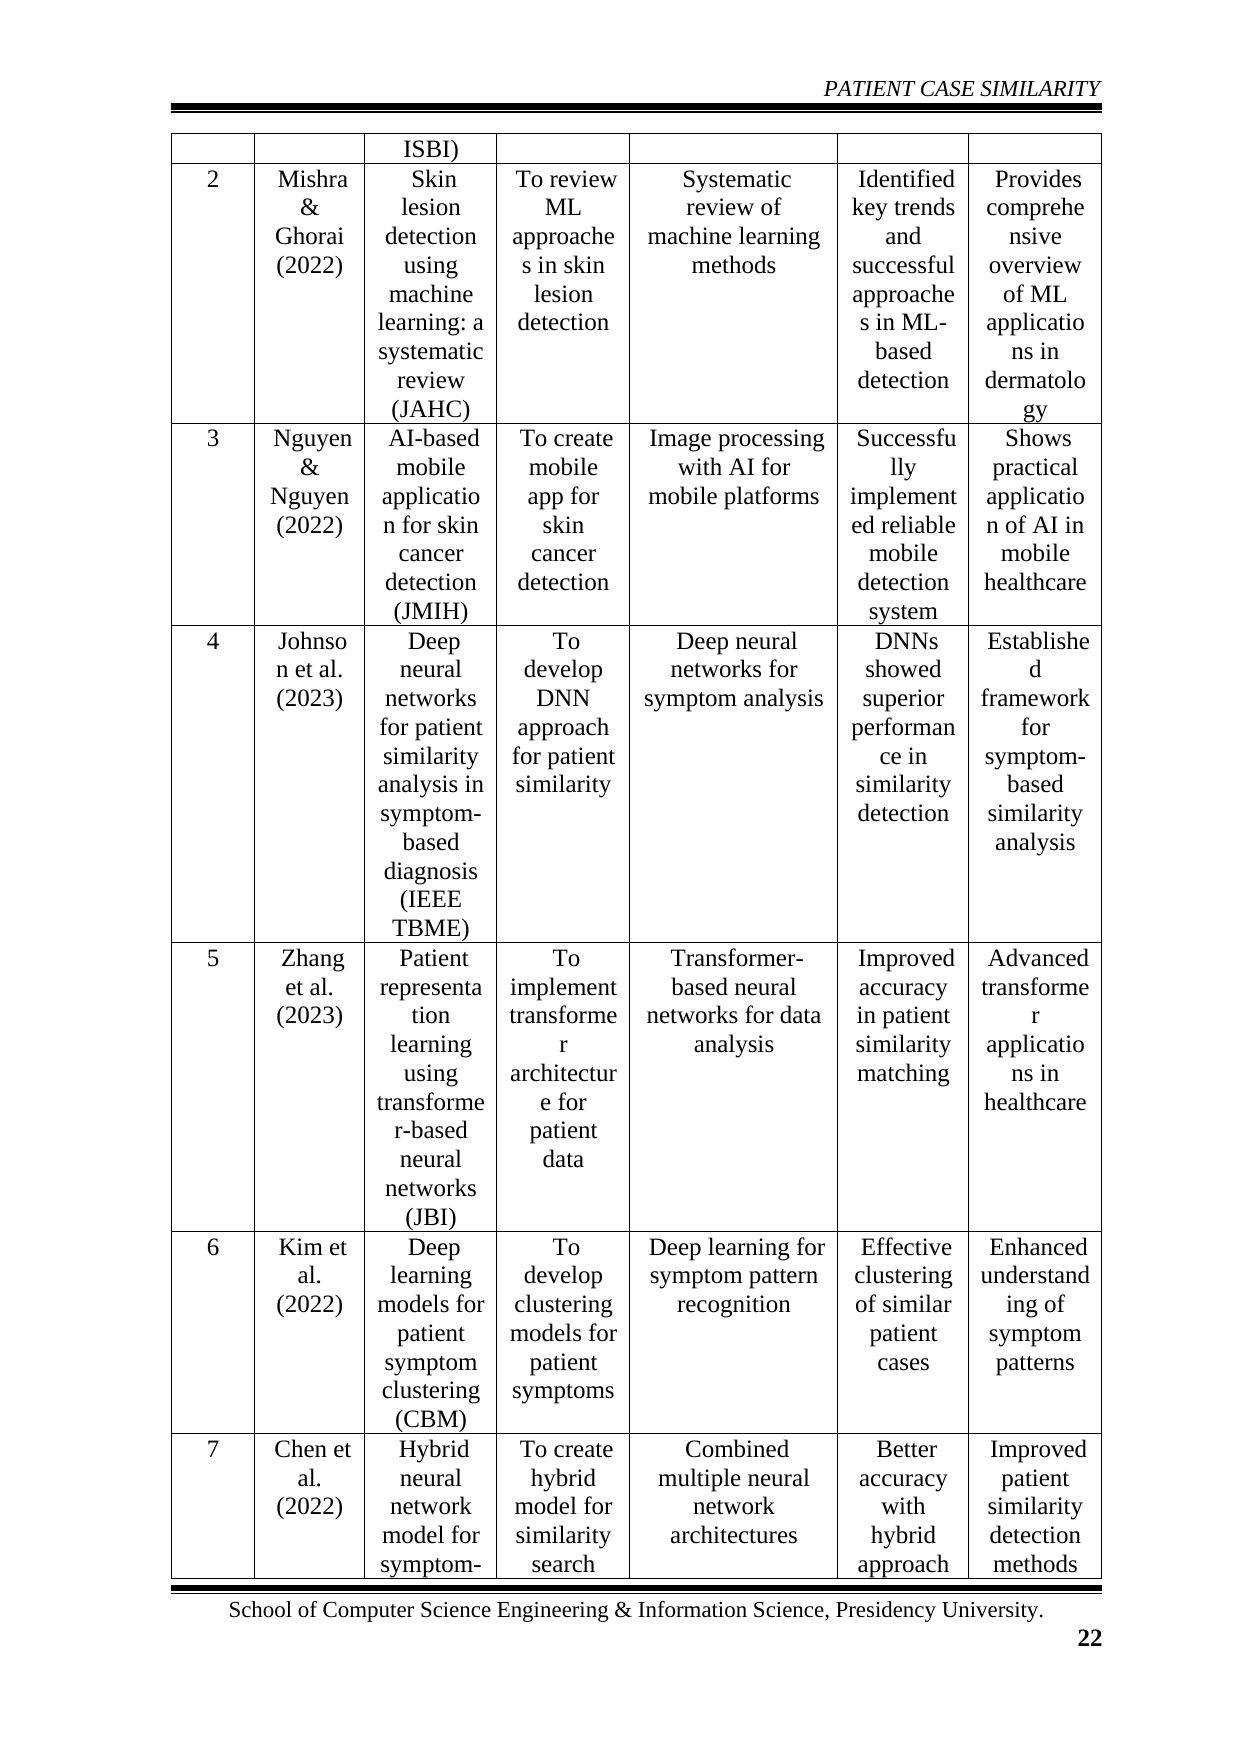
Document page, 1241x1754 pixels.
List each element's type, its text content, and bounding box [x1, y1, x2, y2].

table_cell Successfully implemented reliable mobile detection system [838, 424, 968, 625]
table_cell 5 [172, 943, 254, 1231]
table_cell To develop clustering models for patient symptoms [497, 1232, 629, 1433]
table_cell To create mobile app for skin cancer detection [497, 424, 629, 625]
table_cell 4 [172, 626, 254, 942]
table_cell Transformer-based neural networks for data analysis [630, 943, 837, 1231]
table_cell Effective clustering of similar patient cases [838, 1232, 968, 1433]
table_cell Improved accuracy in patient similarity matching [838, 943, 968, 1231]
table_cell Patient representation learning using transformer-based neural networks (JBI) [365, 943, 496, 1231]
table_cell Zhang et al. (2023) [255, 943, 364, 1231]
table_cell Mishra & Ghorai (2022) [255, 164, 364, 422]
table_cell Chen et al. (2022) [255, 1434, 364, 1578]
table_cell 6 [172, 1232, 254, 1433]
table_cell AI-based mobile application for skin cancer detection (JMIH) [365, 424, 496, 625]
table_cell To review ML approaches in skin lesion detection [497, 164, 629, 422]
table_cell Shows practical application of AI in mobile healthcare [969, 424, 1101, 625]
table_cell Deep neural networks for symptom analysis [630, 626, 837, 942]
table_cell Image processing with AI for mobile platforms [630, 424, 837, 625]
table_cell Deep neural networks for patient similarity analysis in symptom-based diagnosis (IEEE TBME) [365, 626, 496, 942]
table_cell To implement transformer architecture for patient data [497, 943, 629, 1231]
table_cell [969, 134, 1101, 163]
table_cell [255, 134, 364, 163]
table_cell Deep learning for symptom pattern recognition [630, 1232, 837, 1433]
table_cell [630, 1434, 837, 1578]
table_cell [365, 134, 496, 163]
table_cell Advanced transformer applications in healthcare [969, 943, 1101, 1231]
table_cell Deep learning models for patient symptom clustering (CBM) [365, 1232, 496, 1433]
table_cell Enhanced understanding of symptom patterns [969, 1232, 1101, 1433]
table_cell Johnson et al. (2023) [255, 626, 364, 942]
table_cell To develop DNN approach for patient similarity [497, 626, 629, 942]
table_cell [838, 134, 968, 163]
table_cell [969, 1434, 1101, 1578]
table_cell 2 [172, 164, 254, 422]
table_cell Identified key trends and successful approaches in ML-based detection [838, 164, 968, 422]
table_cell 3 [172, 424, 254, 625]
table_cell Kim et al. (2022) [255, 1232, 364, 1433]
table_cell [630, 134, 837, 163]
table_cell Established framework for symptom-based similarity analysis [969, 626, 1101, 942]
table_cell 1 [172, 134, 254, 163]
table_cell DNNs showed superior performance in similarity detection [838, 626, 968, 942]
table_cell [365, 1434, 496, 1578]
table_cell 7 [172, 1434, 254, 1578]
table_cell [838, 1434, 968, 1578]
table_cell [497, 134, 629, 163]
table_cell Provides comprehensive overview of ML applications in dermatology [969, 164, 1101, 422]
table_cell Skin lesion detection using machine learning: a systematic review (JAHC) [365, 164, 496, 422]
table_cell Systematic review of machine learning methods [630, 164, 837, 422]
table_cell Nguyen & Nguyen (2022) [255, 424, 364, 625]
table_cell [497, 1434, 629, 1578]
